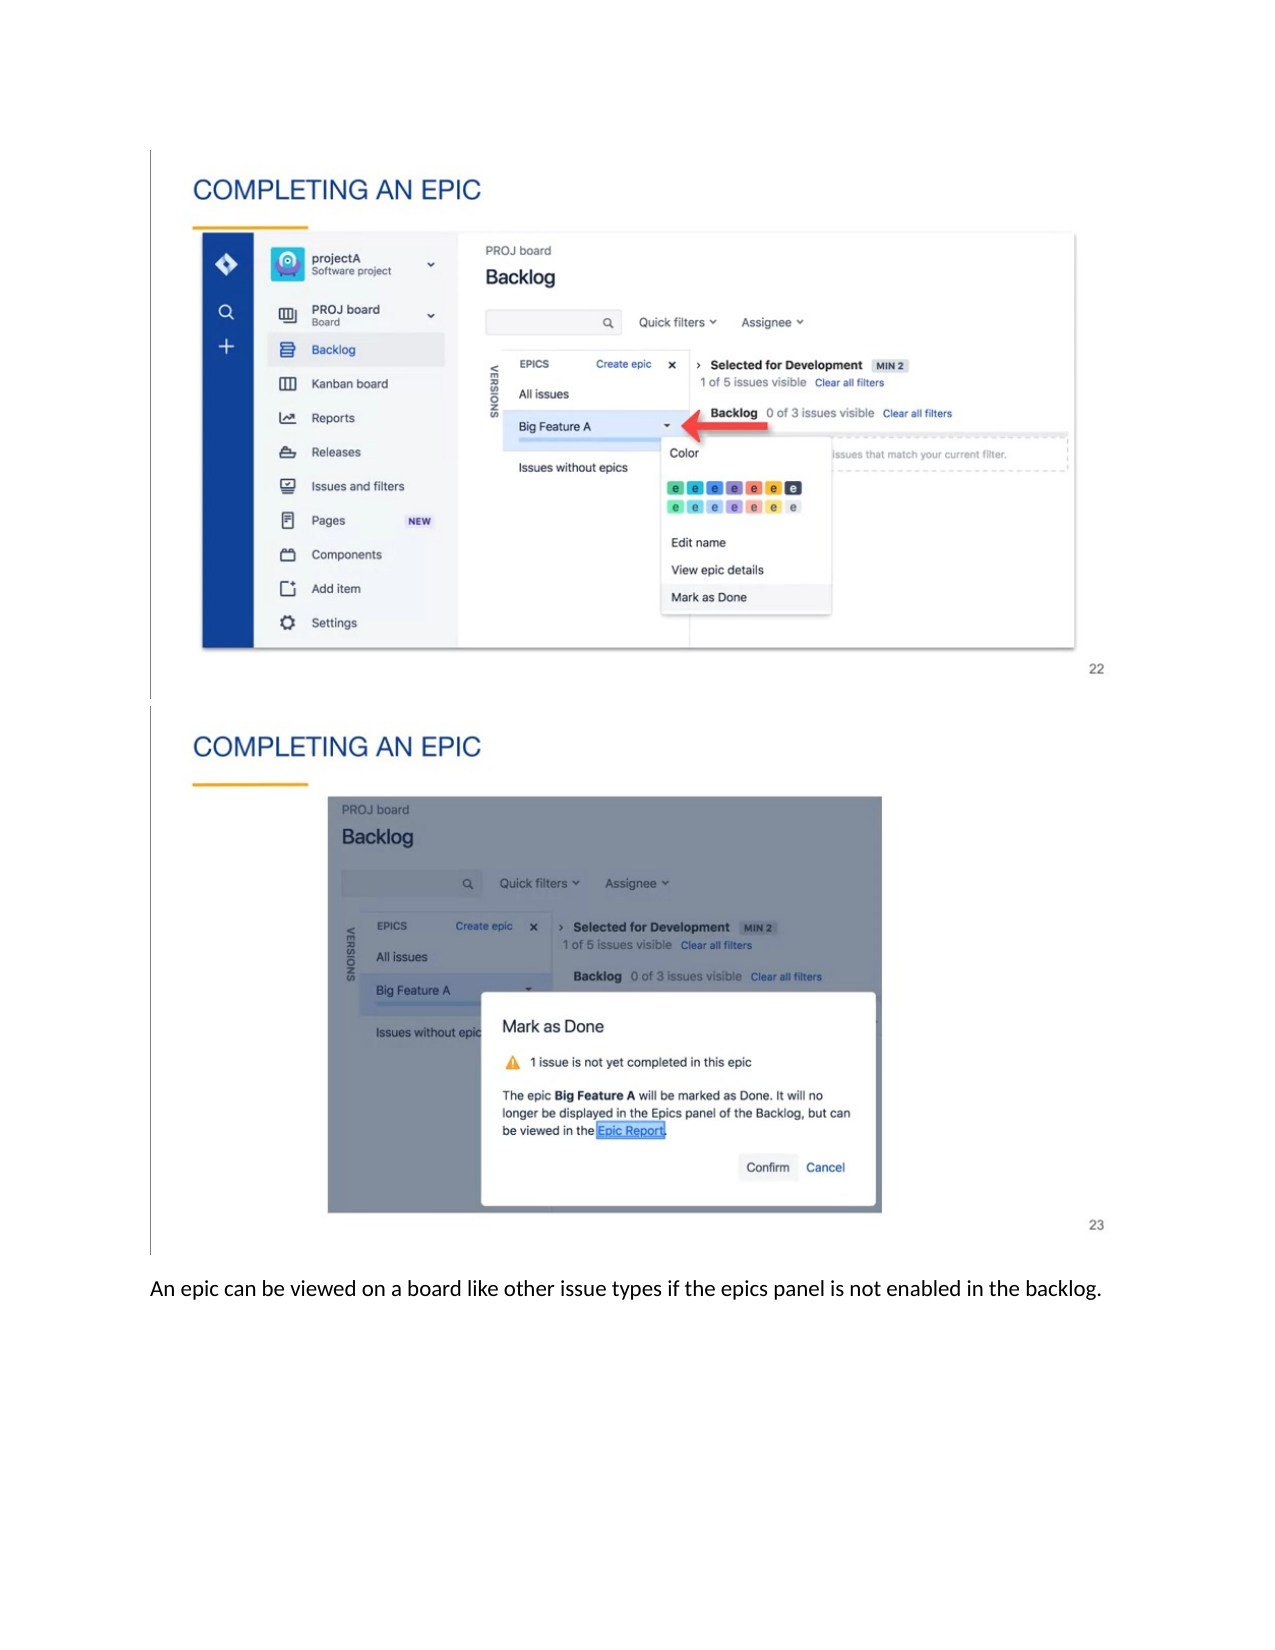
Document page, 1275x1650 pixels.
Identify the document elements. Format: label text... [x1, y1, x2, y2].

picture [150, 150, 1125, 699]
picture [150, 706, 1125, 1255]
text An epic can be viewed on a board like other issue types if the epics panel is not enabled in the backlog. [150, 1274, 1125, 1302]
